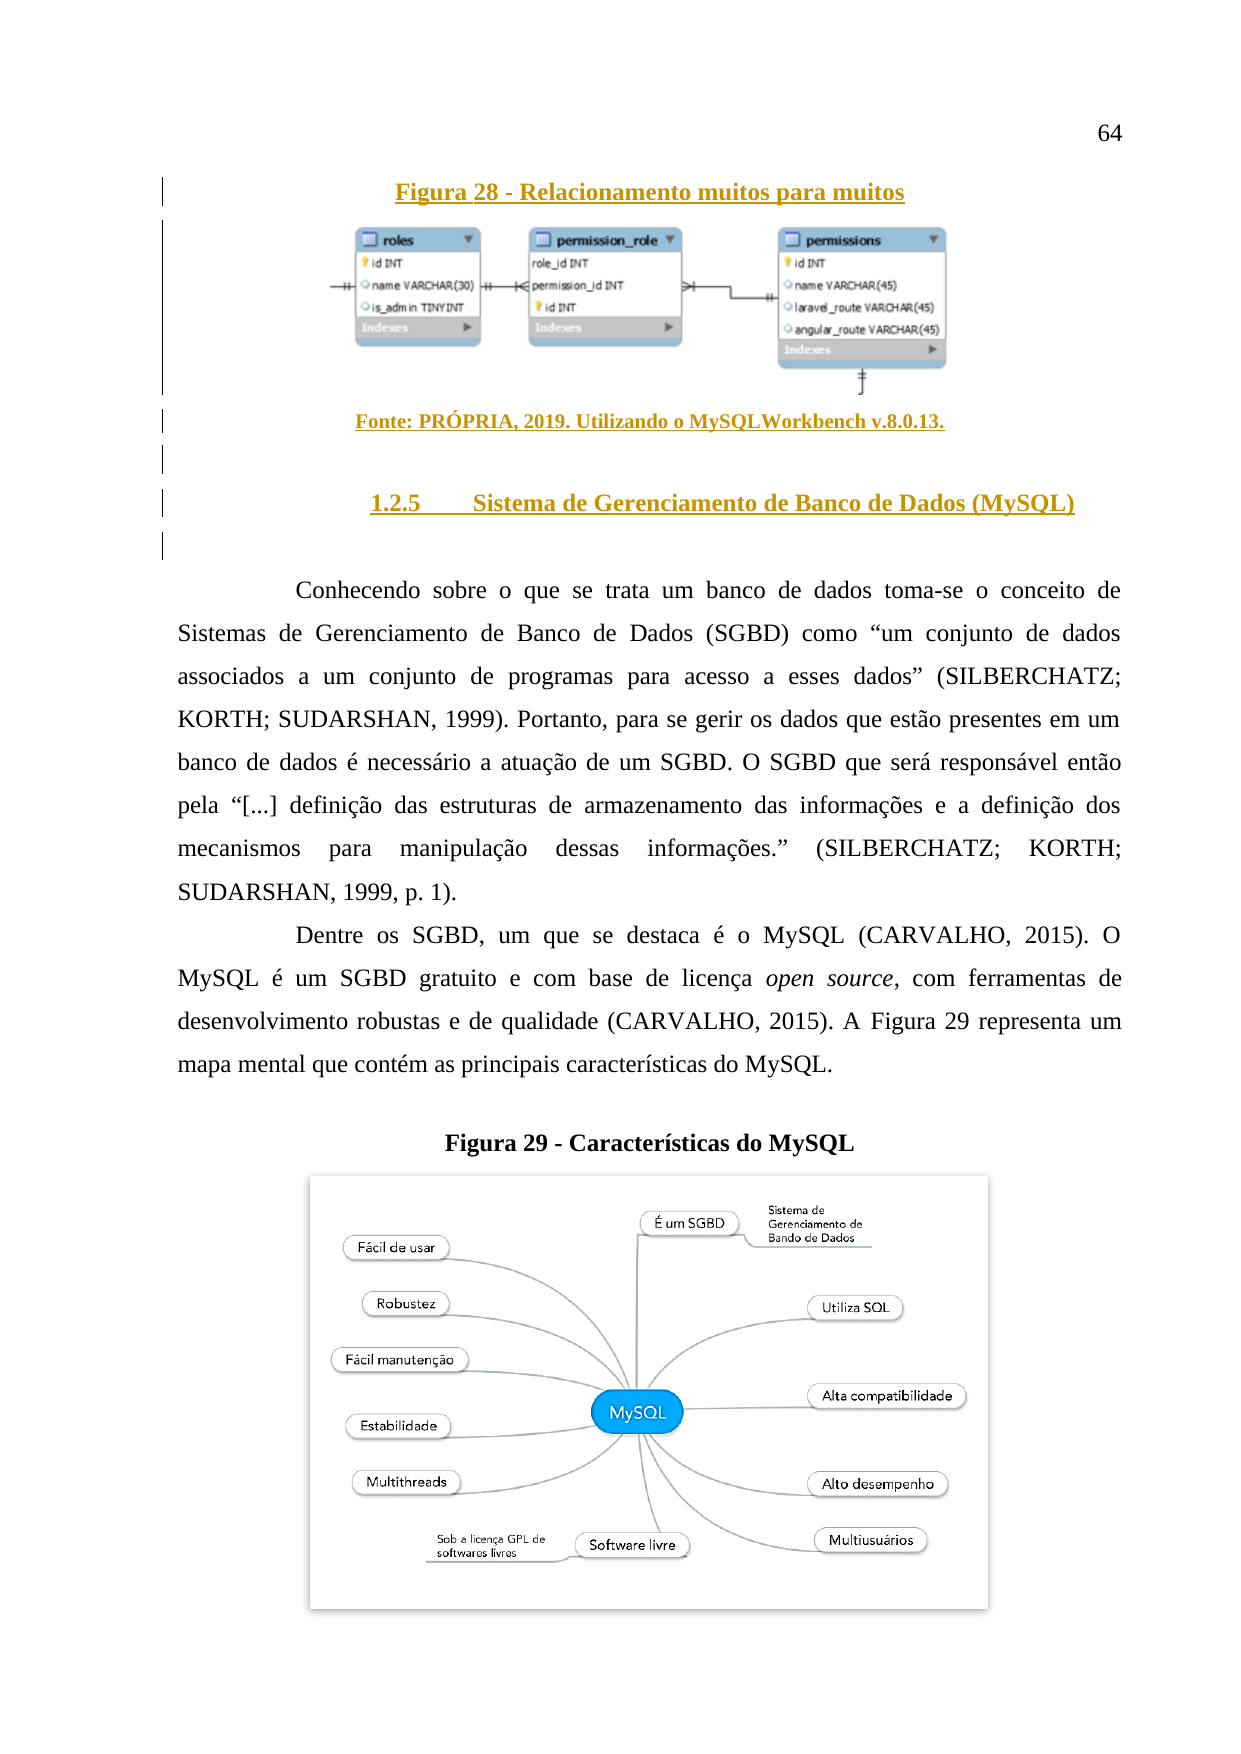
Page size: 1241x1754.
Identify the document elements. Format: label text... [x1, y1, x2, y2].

text Conhecendo sobre o que se trata um banco de dados toma-se o conceito de Sistemas de Gerenciamento de Banco de Dados (SGBD) como “um conjunto de dados associados a um conjunto de programas para acesso a esses dados” (SILBERCHATZ; KORTH; SUDARSHAN, 1999). Portanto, para se gerir os dados que estão presentes em um banco de dados é necessário a atuação de um SGBD. O SGBD que será responsável então pela “[...] definição das estruturas de armazenamento das informações e a definição dos mecanismos para manipulação dessas informações.” (SILBERCHATZ; KORTH; SUDARSHAN, 1999, p. 1). [177, 575, 1122, 905]
picture [325, 1190, 973, 1595]
picture [330, 220, 969, 395]
text Figura - Características do MySQL [177, 1128, 1122, 1157]
text Dentre os SGBD, um que se destaca é o MySQL (CARVALHO, 2015). O MySQL é um SGBD gratuito e com base de licença open source, com ferramentas de desenvolvimento robustas e de qualidade (CARVALHO, 2015). A representa um mapa mental que contém as principais características do MySQL. [177, 920, 1122, 1078]
